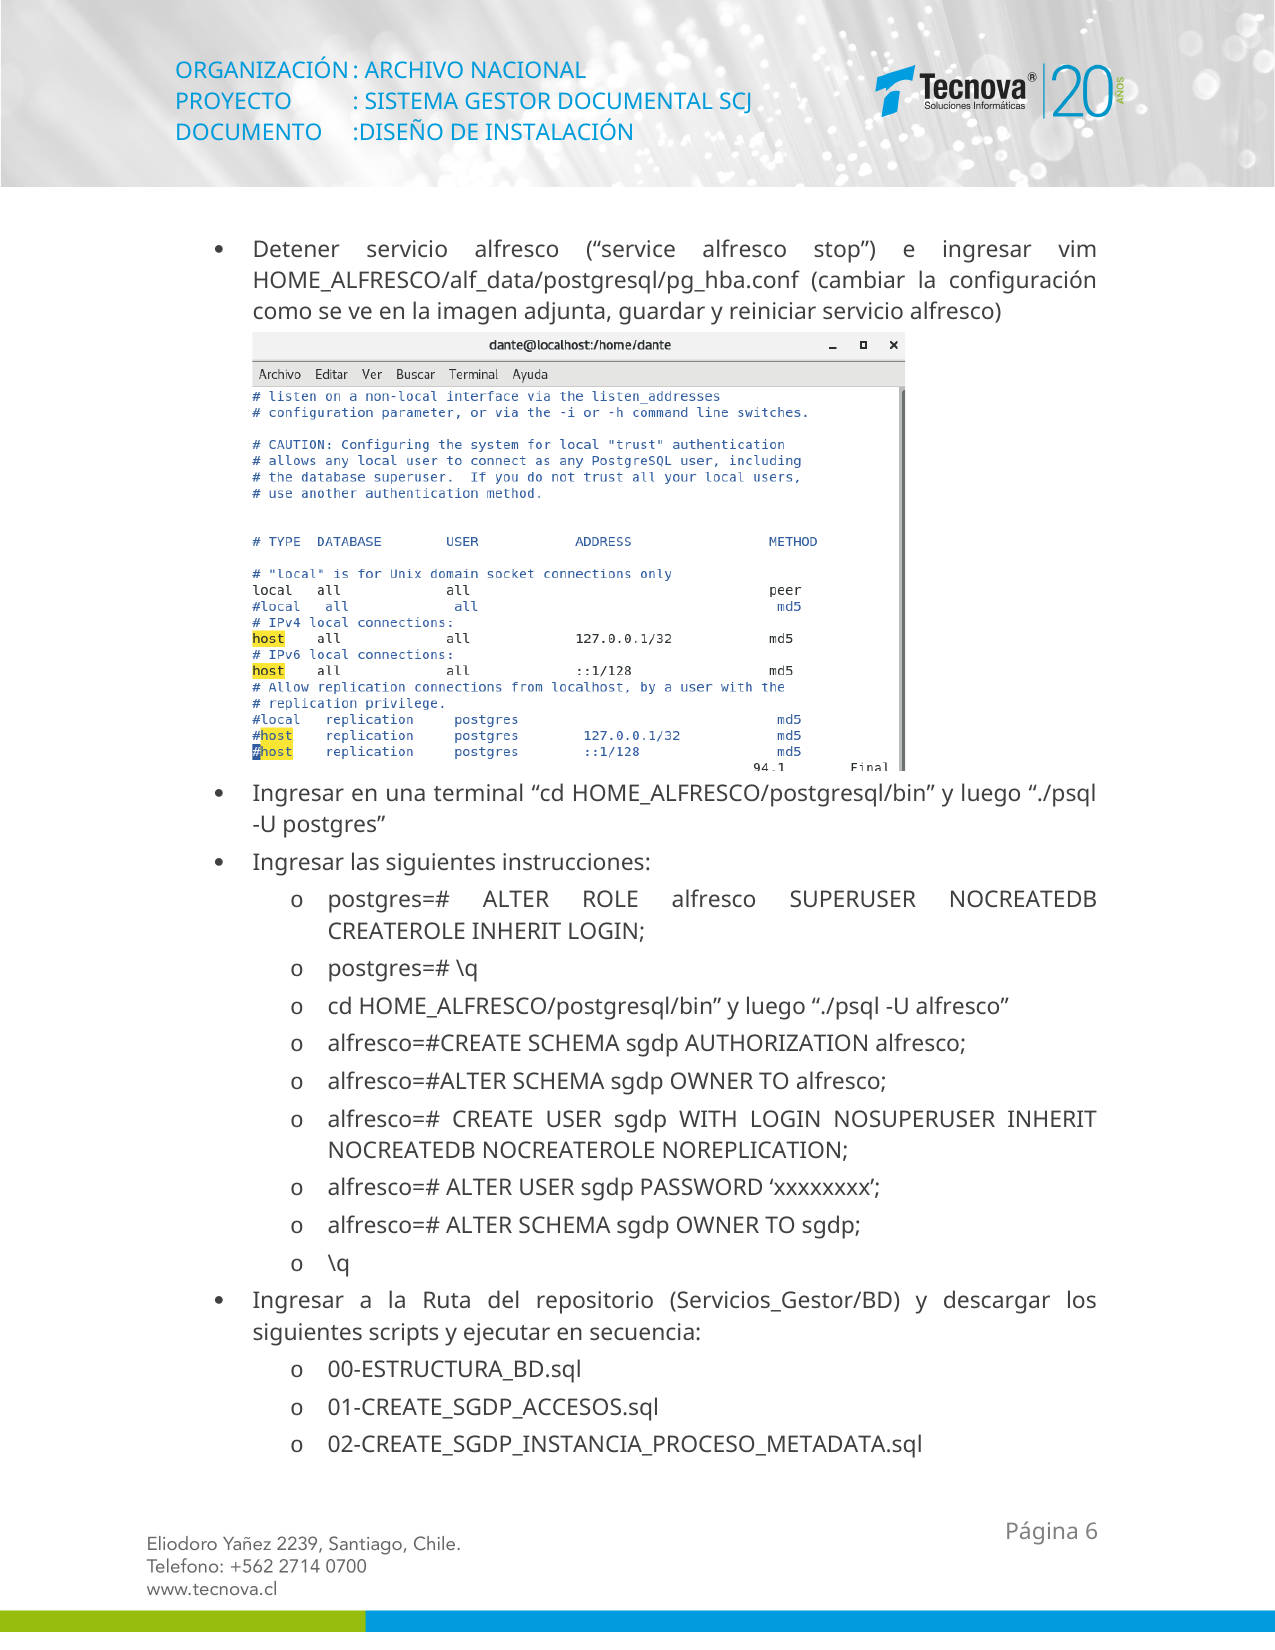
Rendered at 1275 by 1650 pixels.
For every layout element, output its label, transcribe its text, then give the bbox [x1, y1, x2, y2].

list 00-ESTRUCTURA_BD.sql [290, 1353, 1098, 1384]
picture [252, 332, 906, 771]
list Ingresar las siguientes instrucciones: [215, 846, 1098, 877]
list Ingresar en una terminal “cd HOME_ALFRESCO/postgresql/bin” y luego “./psql -U postgres” [215, 777, 1098, 839]
list postgres=# \q [290, 952, 1098, 983]
list postgres=# ALTER ROLE alfresco SUPERUSER NOCREATEDB CREATEROLE INHERIT LOGIN; [290, 883, 1098, 946]
list Detener servicio alfresco (“service alfresco stop”) e ingresar vim HOME_ALFRESCO/alf_data/postgresql/pg_hba.conf (cambiar la configuración como se ve en la imagen adjunta, guardar y reiniciar servicio alfresco) [215, 233, 1098, 326]
list 02-CREATE_SGDP_INSTANCIA_PROCESO_METADATA.sql [290, 1428, 1098, 1459]
list alfresco=# ALTER SCHEMA sgdp OWNER TO sgdp; [290, 1209, 1098, 1240]
picture [0, 1518, 1275, 1632]
list \q [290, 1247, 1098, 1278]
list alfresco=# CREATE USER sgdp WITH LOGIN NOSUPERUSER INHERIT NOCREATEDB NOCREATEROLE NOREPLICATION; [290, 1102, 1098, 1165]
list Ingresar a la Ruta del repositorio (Servicios_Gestor/BD) y descargar los siguientes scripts y ejecutar en secuencia: [215, 1284, 1098, 1347]
list 01-CREATE_SGDP_ACCESOS.sql [290, 1391, 1098, 1422]
list alfresco=#ALTER SCHEMA sgdp OWNER TO alfresco; [290, 1065, 1098, 1096]
picture [0, 0, 1275, 187]
list alfresco=# ALTER USER sgdp PASSWORD ‘xxxxxxxx’; [290, 1171, 1098, 1203]
list cd HOME_ALFRESCO/postgresql/bin” y luego “./psql -U alfresco” [290, 990, 1098, 1021]
list alfresco=#CREATE SCHEMA sgdp AUTHORIZATION alfresco; [290, 1027, 1098, 1059]
